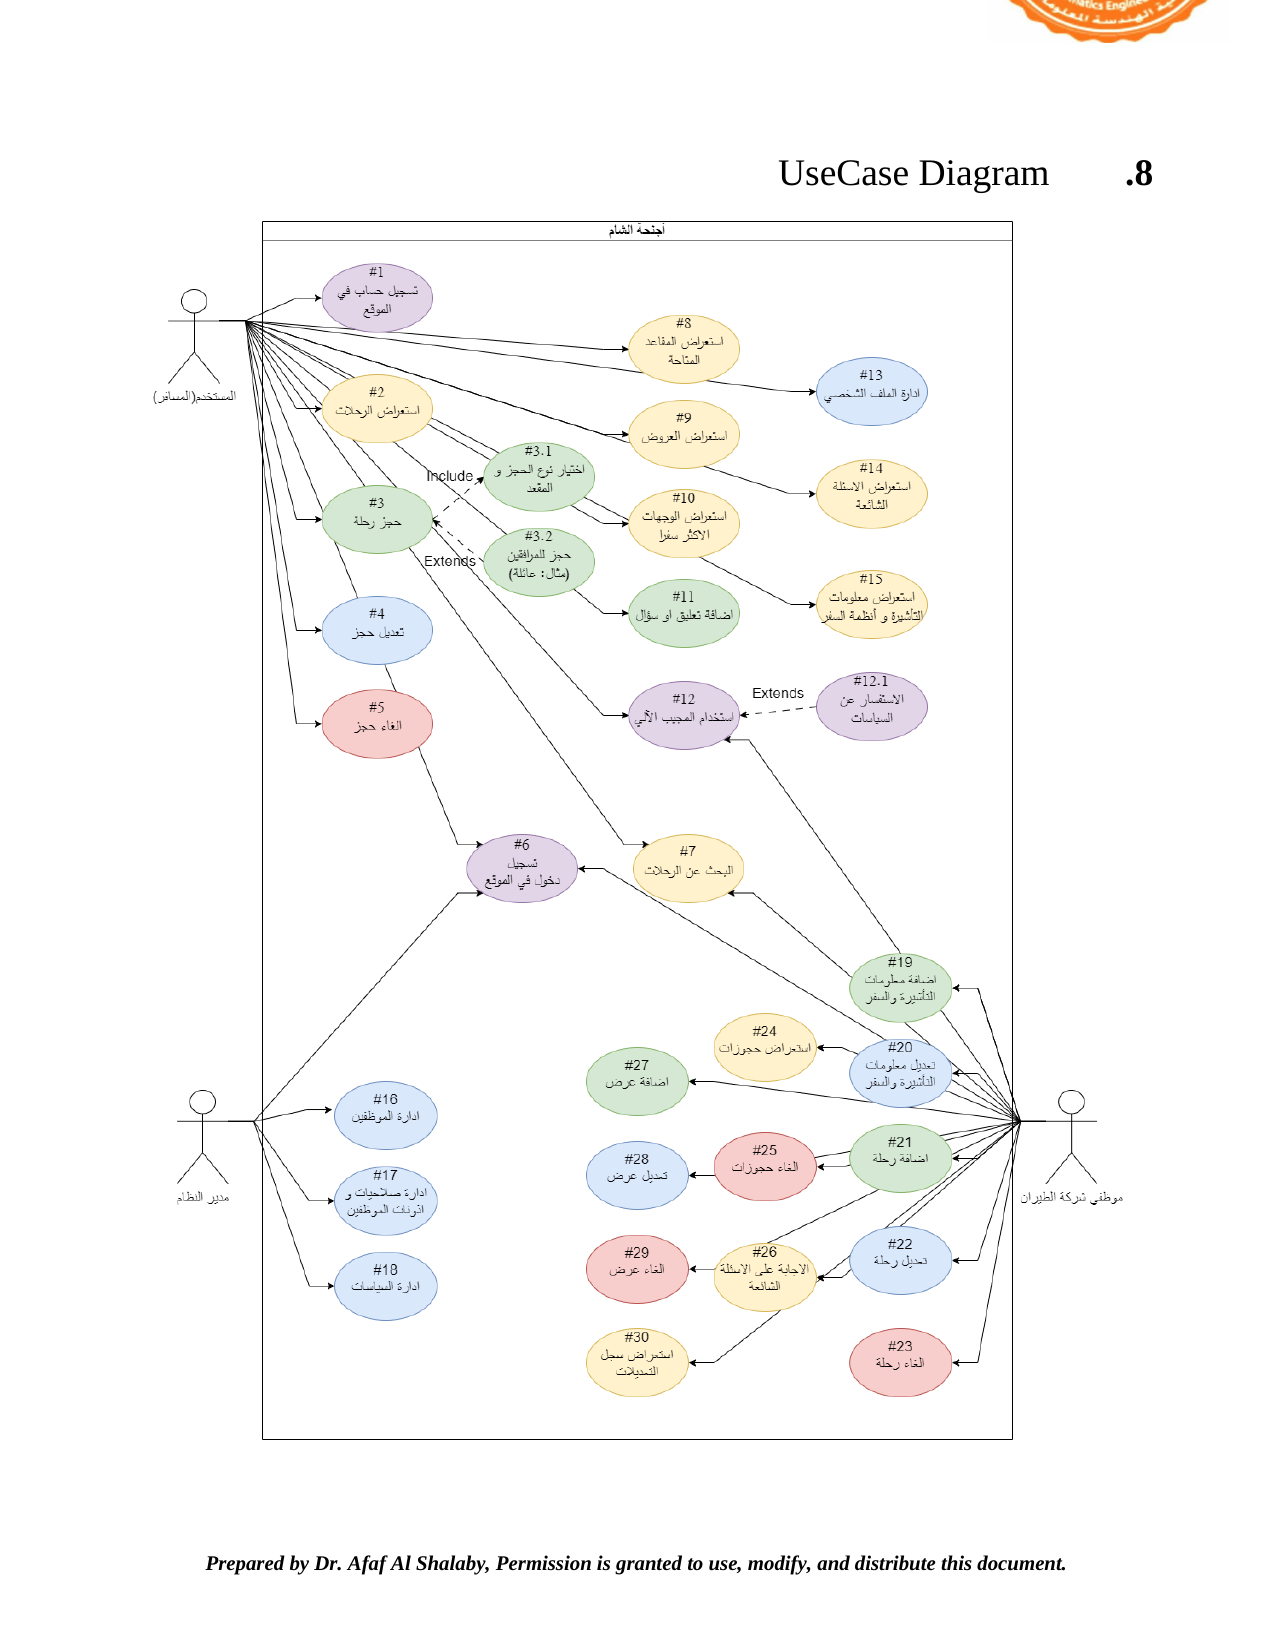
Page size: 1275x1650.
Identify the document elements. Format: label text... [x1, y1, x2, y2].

picture [988, 0, 1228, 43]
subtitle UseCase Diagram [150, 150, 1125, 193]
picture [150, 218, 1125, 1442]
